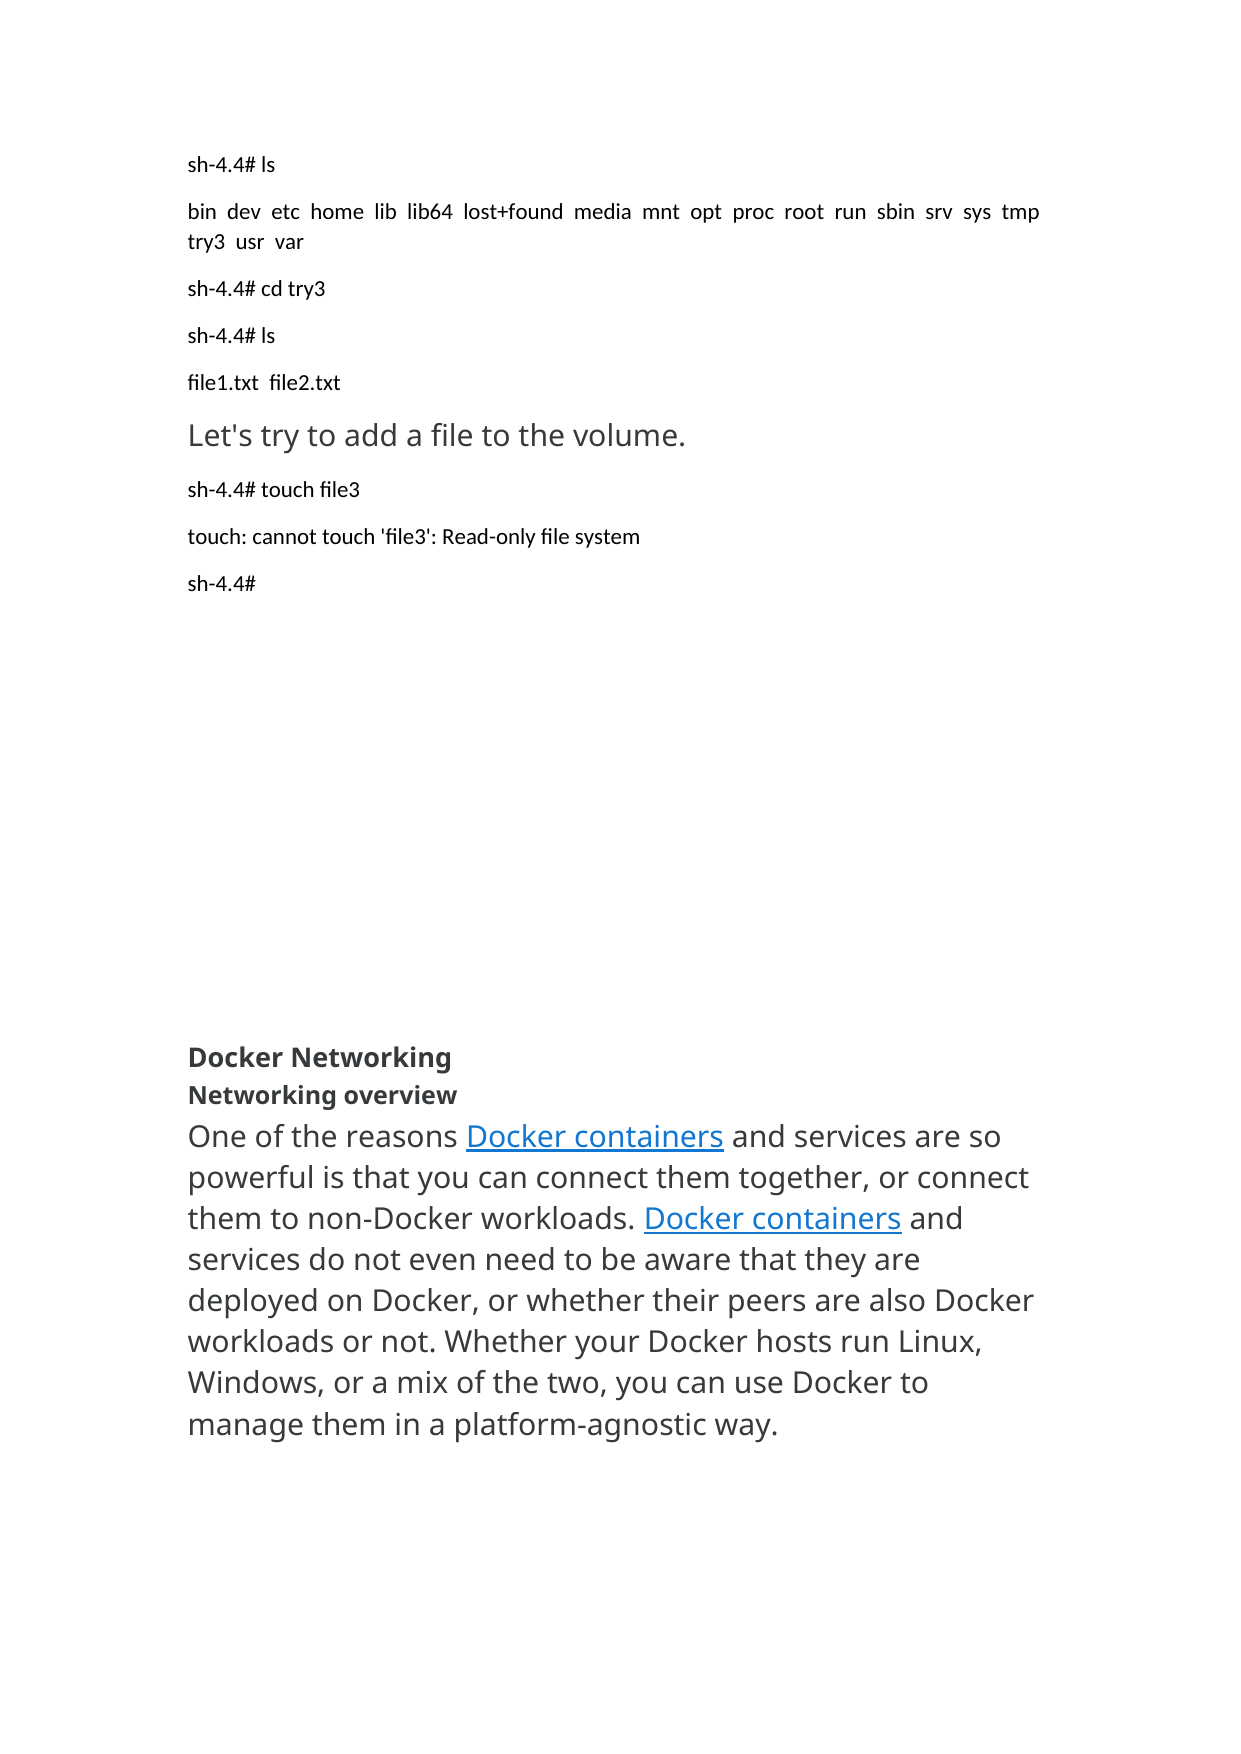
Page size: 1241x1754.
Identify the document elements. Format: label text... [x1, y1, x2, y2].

subtitle Docker Networking [187, 1038, 1053, 1075]
text sh-4.4# [187, 569, 1053, 597]
text sh-4.4# cd try3 [187, 274, 1053, 302]
text bin dev etc home lib lib64 lost+found media mnt opt proc root run sbin srv sys tmp try3 usr var [187, 197, 1053, 255]
text sh-4.4# ls [187, 150, 1053, 178]
text file1.txt file2.txt [187, 368, 1053, 396]
text Let's try to add a file to the volume. [187, 414, 1053, 456]
text sh-4.4# touch file3 [187, 476, 1053, 504]
text sh-4.4# ls [187, 321, 1053, 349]
text One of the reasons Docker containers and services are so powerful is that you can connect them together, or connect them to non-Docker workloads. Docker containers and services do not even need to be aware that they are deployed on Docker, or whether their peers are also Docker workloads or not. Whether your Docker hosts run Linux, Windows, or a mix of the two, you can use Docker to manage them in a platform-agnostic way. [187, 1115, 1053, 1444]
subtitle Networking overview [187, 1078, 1053, 1112]
text touch: cannot touch 'file3': Read-only file system [187, 522, 1053, 551]
